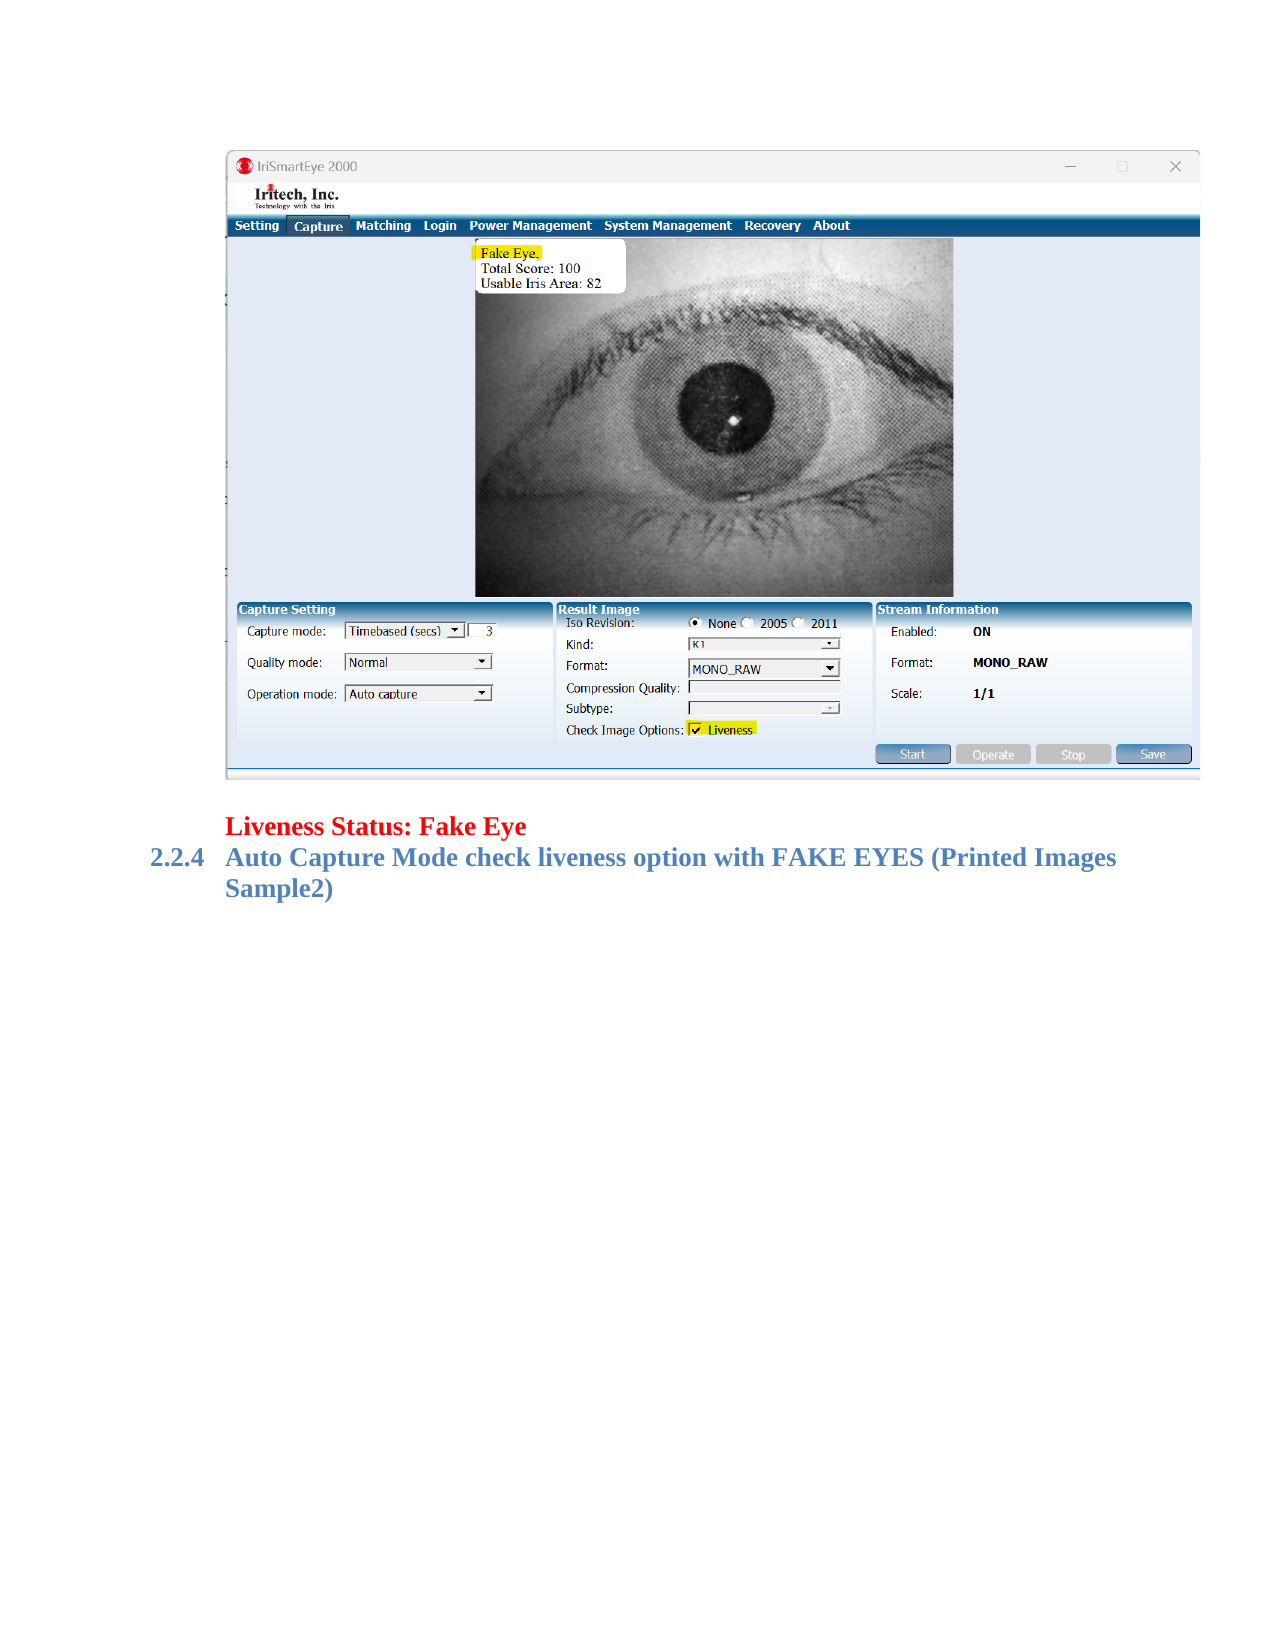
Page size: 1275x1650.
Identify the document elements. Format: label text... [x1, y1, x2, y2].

picture [225, 150, 1200, 780]
list Auto Capture Mode check liveness option with FAKE EYES (Printed Images Sample2) Liveness Status: Fake Eye [150, 841, 1125, 904]
